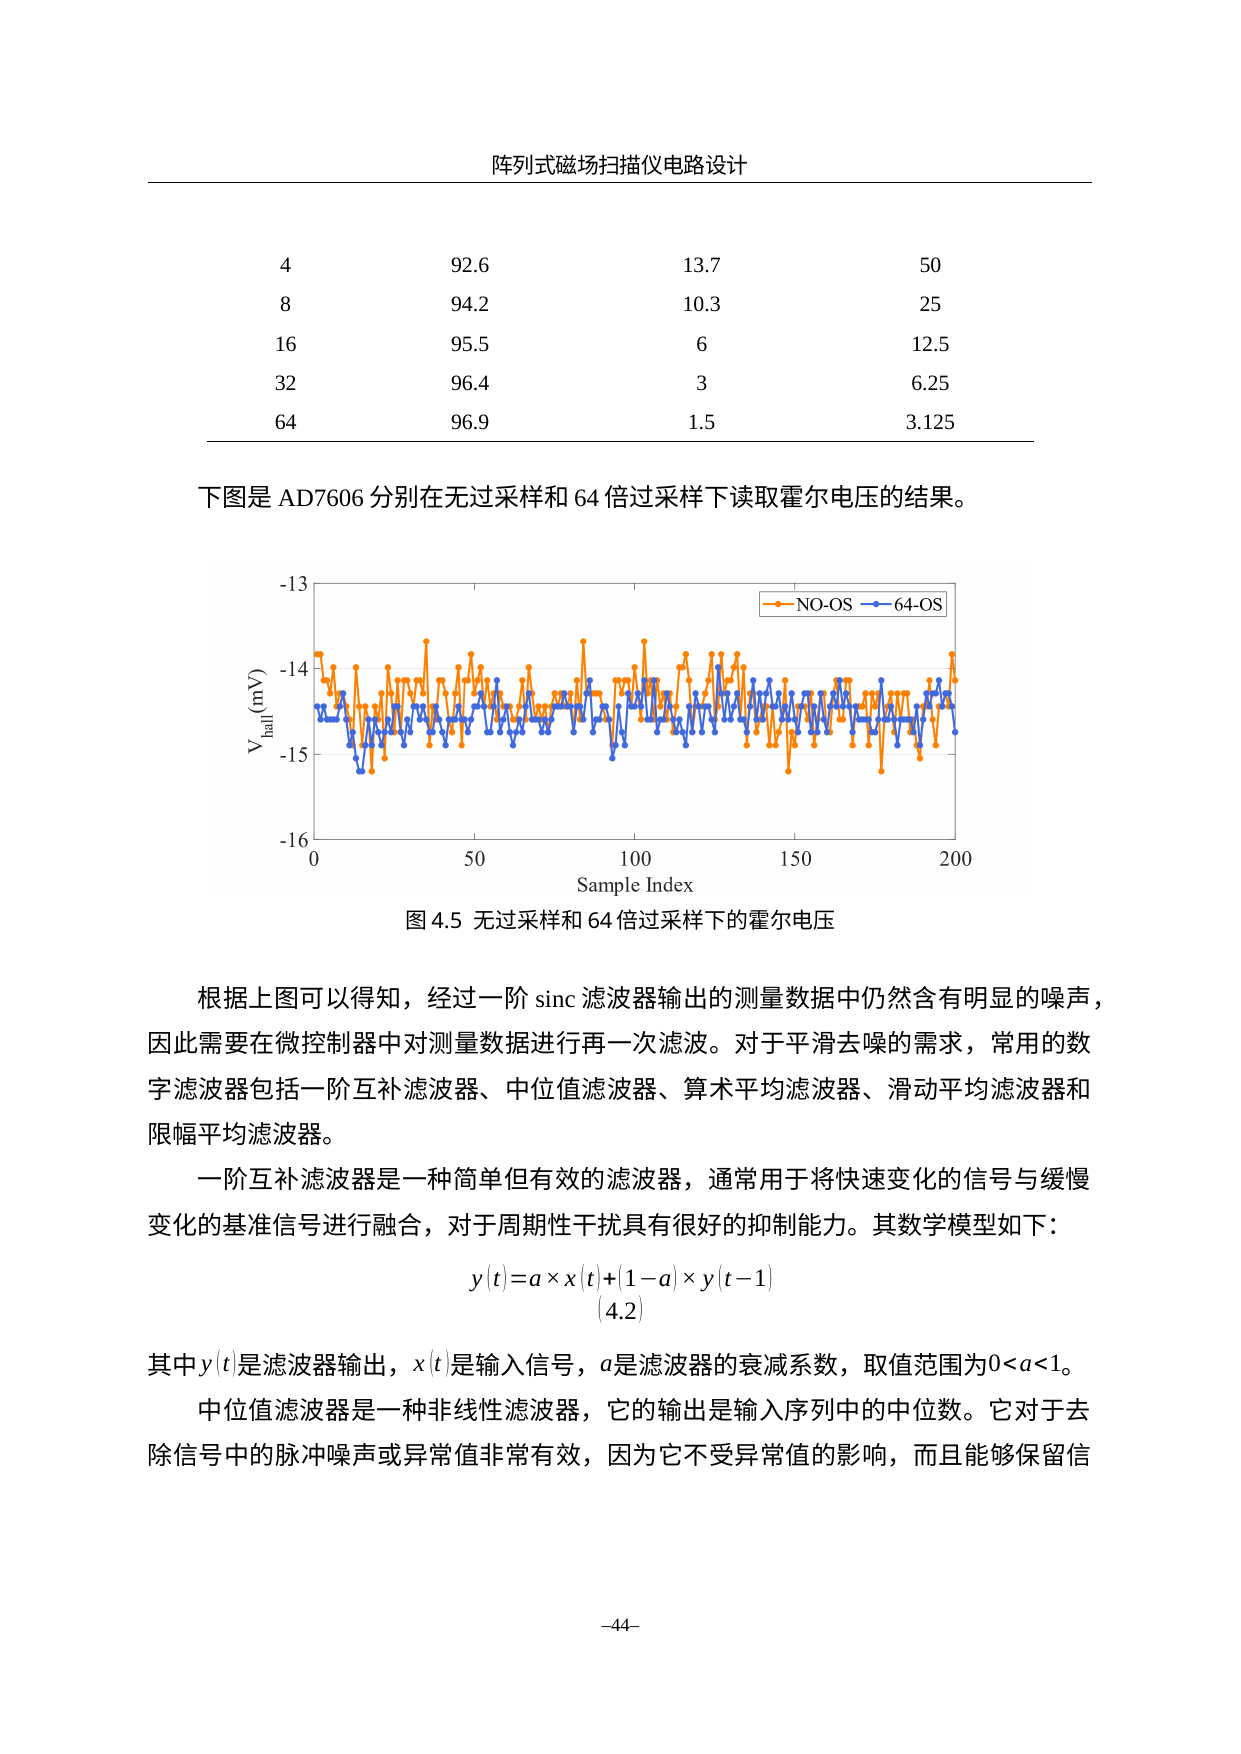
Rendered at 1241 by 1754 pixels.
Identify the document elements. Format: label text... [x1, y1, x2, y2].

table_cell 96.9 [364, 402, 576, 441]
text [148, 1391, 1092, 1472]
table_cell 6 [576, 324, 827, 363]
text 下图是AD7606分别在无过采样和64倍过采样下读取霍尔电压的结果。 [148, 478, 1092, 514]
table_cell 32 [207, 363, 364, 402]
table_cell 16 [207, 324, 364, 363]
table_cell 1.5 [576, 402, 827, 441]
text 一阶互补滤波器是一种简单但有效的滤波器，通常用于将快速变化的信号与缓慢变化的基准信号进行融合，对于周期性干扰具有很好的抑制能力。其数学模型如下： [148, 1160, 1092, 1241]
table_cell 8 [207, 285, 364, 324]
table_cell 12.5 [827, 324, 1033, 363]
table_cell 3.125 [827, 402, 1033, 441]
text 根据上图可以得知，经过一阶sinc滤波器输出的测量数据中仍然含有明显的噪声，因此需要在微控制器中对测量数据进行再一次滤波。对于平滑去噪的需求，常用的数字滤波器包括一阶互补滤波器、中位值滤波器、算术平均滤波器、滑动平均滤波器和限幅平均滤波器。 [148, 979, 1092, 1151]
text 其中是滤波器输出，是输入信号，是滤波器的衰减系数，取值范围为。 [148, 1345, 1092, 1381]
table_cell 10.3 [576, 285, 827, 324]
table_cell 64 [207, 402, 364, 441]
table_cell 13.7 [576, 246, 827, 284]
text 图4.5 无过采样和64倍过采样下的霍尔电压 [148, 903, 1092, 935]
table_cell 3 [576, 363, 827, 402]
table_cell 96.4 [364, 363, 576, 402]
picture [206, 559, 1034, 896]
table_cell 6.25 [827, 363, 1033, 402]
table_cell 95.5 [364, 324, 576, 363]
table_cell 4 [207, 246, 364, 284]
table_cell 50 [827, 246, 1033, 284]
table_cell 25 [827, 285, 1033, 324]
table_cell 92.6 [364, 246, 576, 284]
table_cell 94.2 [364, 285, 576, 324]
